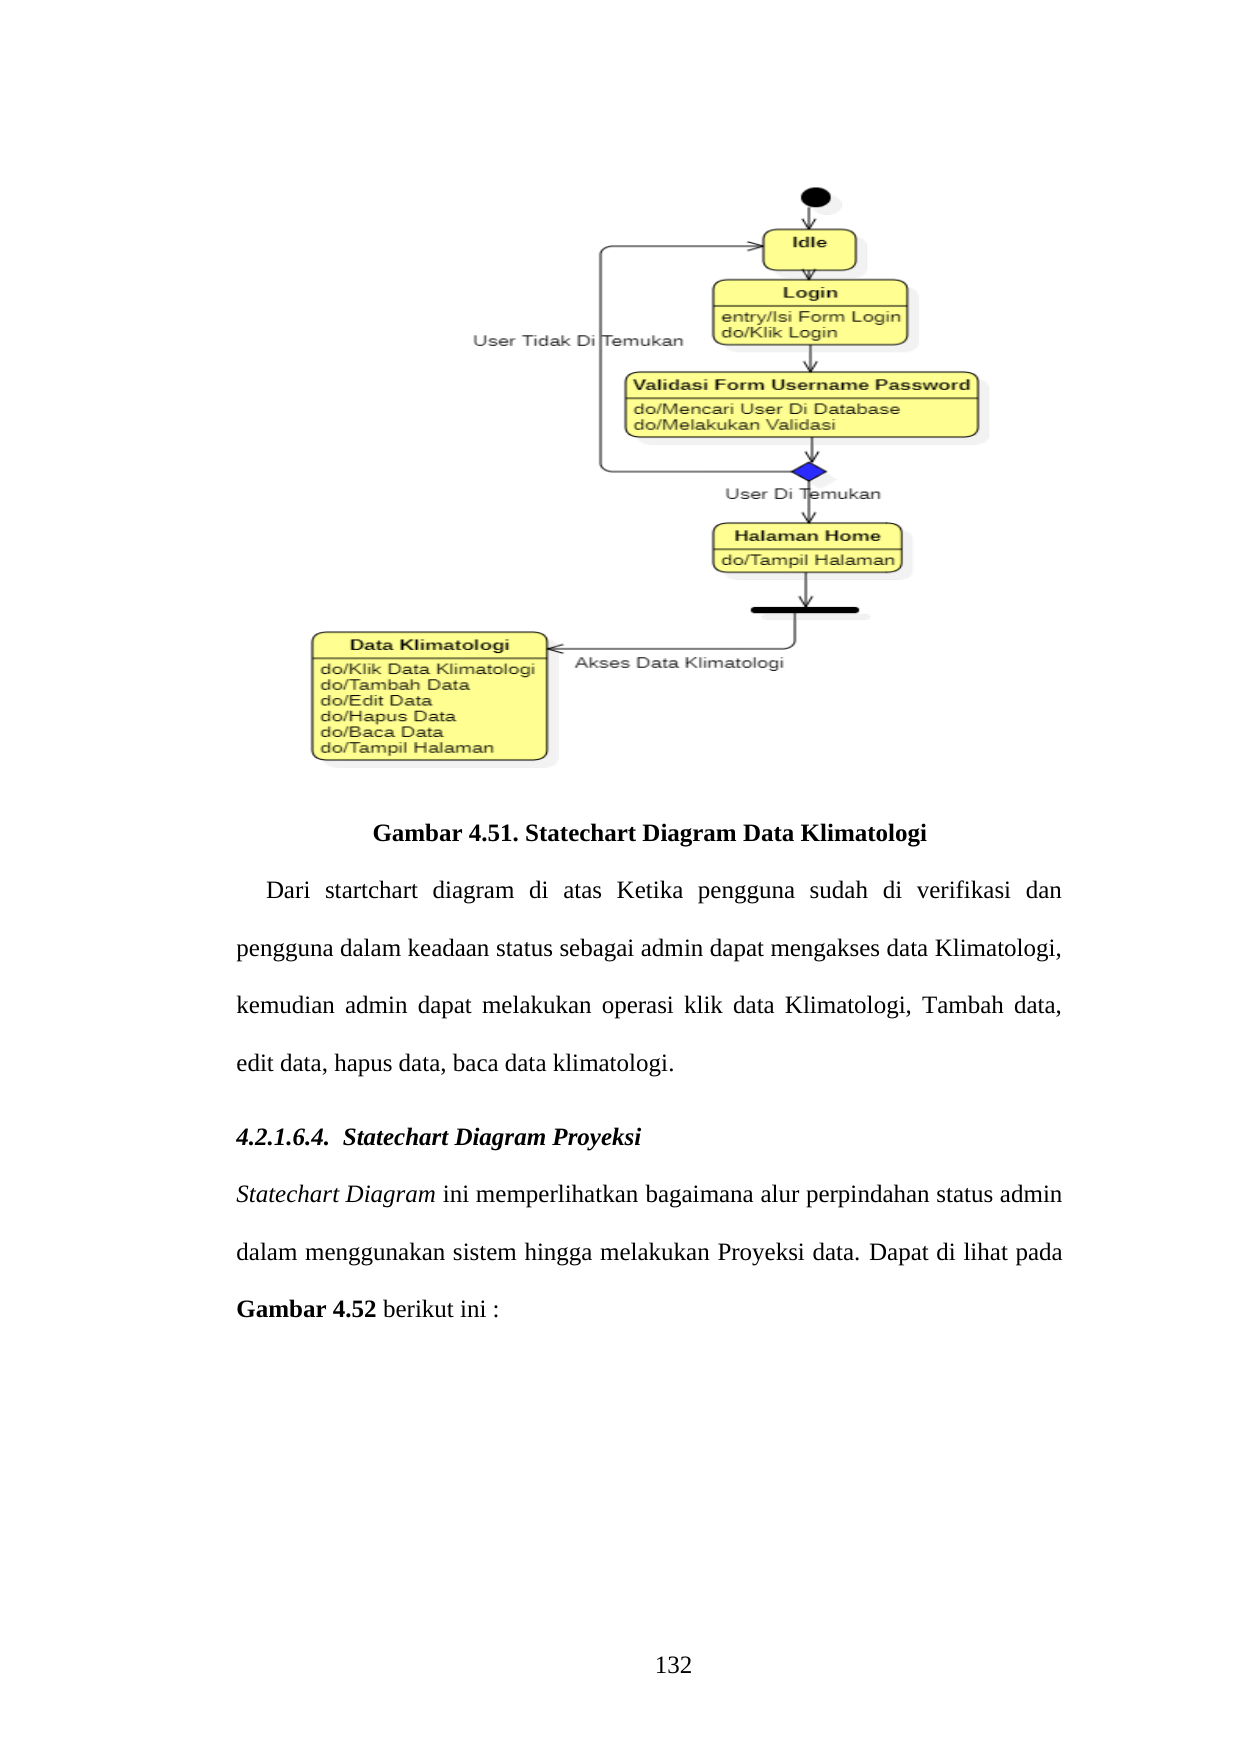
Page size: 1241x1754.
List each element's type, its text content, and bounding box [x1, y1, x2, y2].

text Dari startchart diagram di atas Ketika pengguna sudah di verifikasi dan pengguna dalam keadaan status sebagai admin dapat mengakses data Klimatologi, kemudian admin dapat melakukan operasi klik data Klimatologi, Tambah data, edit data, hapus data, baca data klimatologi. [236, 875, 1063, 1077]
subtitle Statechart Diagram Proyeksi [236, 1122, 1063, 1151]
picture [297, 177, 1002, 773]
